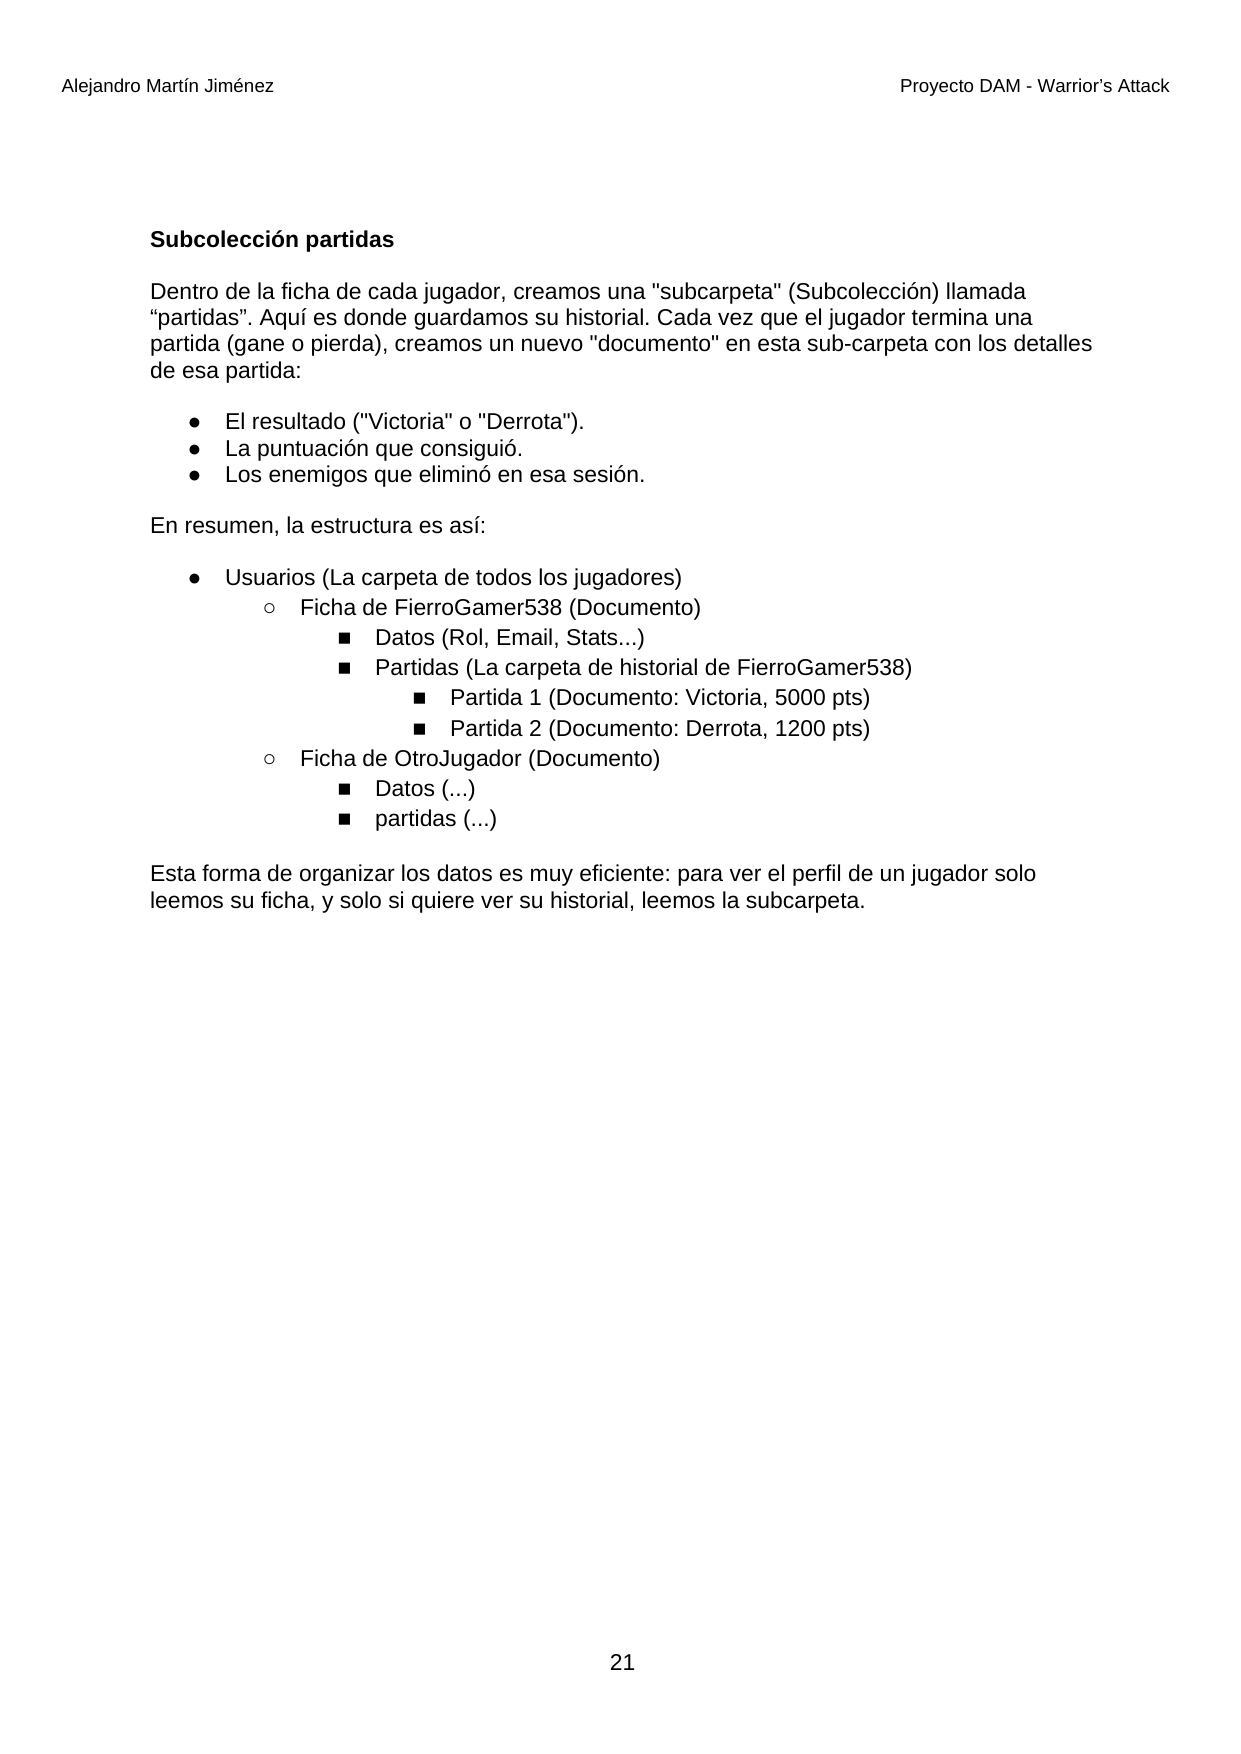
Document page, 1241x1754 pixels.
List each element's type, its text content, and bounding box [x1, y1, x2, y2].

text Dentro de la ficha de cada jugador, creamos una "subcarpeta" (Subcolección) llamada “partidas”. Aquí es donde guardamos su historial. Cada vez que el jugador termina una partida (gane o pierda), creamos un nuevo "documento" en esta sub-carpeta con los detalles de esa partida: [150, 278, 1094, 383]
list Ficha de OtroJugador (Documento) [262, 745, 1094, 771]
list partidas (...) [337, 805, 1094, 832]
list Partida 2 (Documento: Derrota, 1200 pts) [412, 714, 1094, 741]
text En resumen, la estructura es así: [150, 512, 1094, 538]
list Datos (...) [337, 775, 1094, 801]
list El resultado ("Victoria" o "Derrota"). [187, 408, 1094, 434]
list La puntuación que consiguió. [187, 434, 1094, 461]
text Subcolección partidas [150, 226, 1094, 253]
list Partidas (La carpeta de historial de FierroGamer538) [337, 654, 1094, 681]
list Usuarios (La carpeta de todos los jugadores) [187, 563, 1094, 590]
text Esta forma de organizar los datos es muy eficiente: para ver el perfil de un jugador solo leemos su ficha, y solo si quiere ver su historial, leemos la subcarpeta. [150, 860, 1094, 913]
list Los enemigos que eliminó en esa sesión. [187, 461, 1094, 487]
list Datos (Rol, Email, Stats...) [337, 624, 1094, 650]
list Ficha de FierroGamer538 (Documento) [262, 594, 1094, 620]
list Partida 1 (Documento: Victoria, 5000 pts) [412, 684, 1094, 711]
